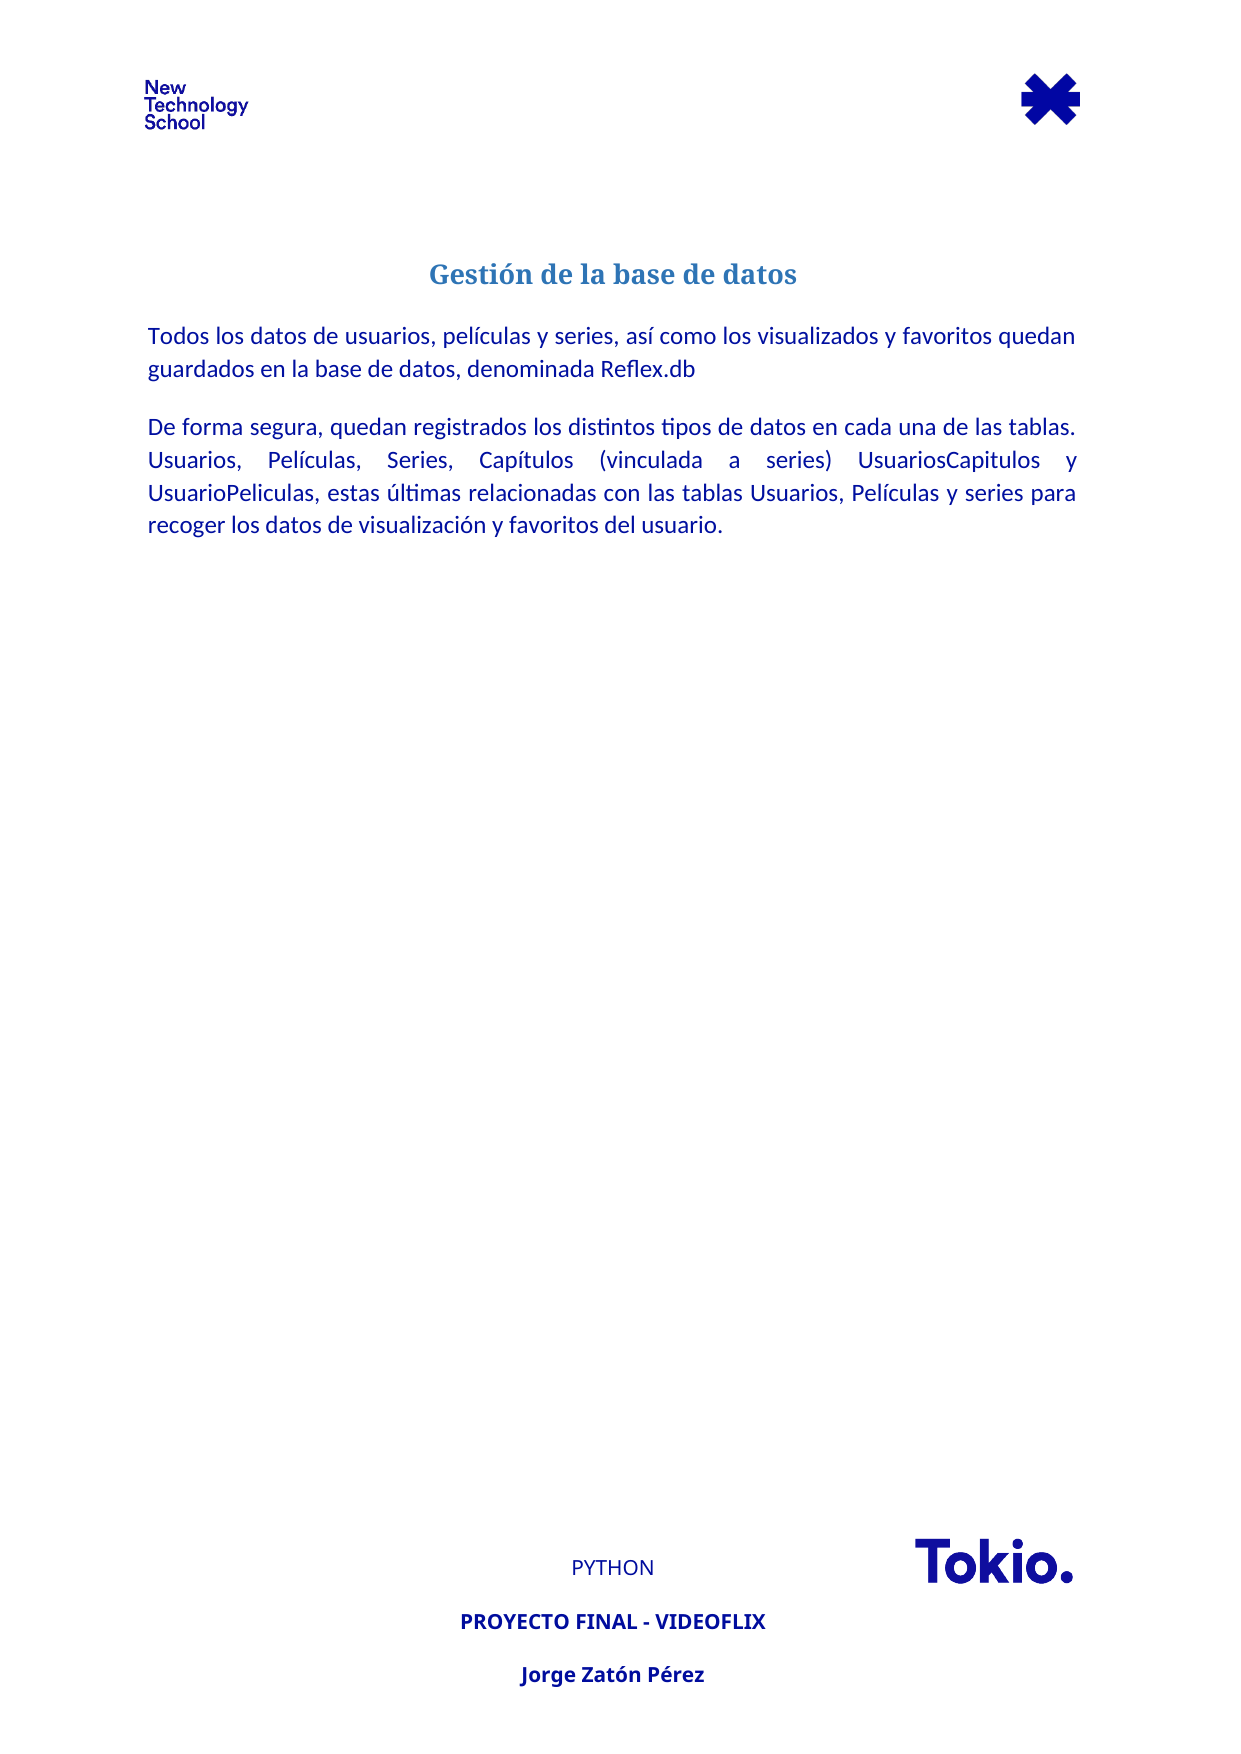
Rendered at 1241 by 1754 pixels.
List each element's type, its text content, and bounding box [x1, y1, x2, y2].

text De forma segura, quedan registrados los distintos tipos de datos en cada una de las tablas. Usuarios, Películas, Series, Capítulos (vinculada a series) UsuariosCapitulos y UsuarioPeliculas, estas últimas relacionadas con las tablas Usuarios, Películas y series para recoger los datos de visualización y favoritos del usuario. [148, 411, 1078, 540]
text Todos los datos de usuarios, películas y series, así como los visualizados y favoritos quedan guardados en la base de datos, denominada Reflex.db [148, 320, 1078, 383]
subtitle Gestión de la base de datos [148, 255, 1078, 292]
picture [908, 1516, 1078, 1605]
picture [139, 74, 253, 134]
picture [1022, 74, 1080, 125]
